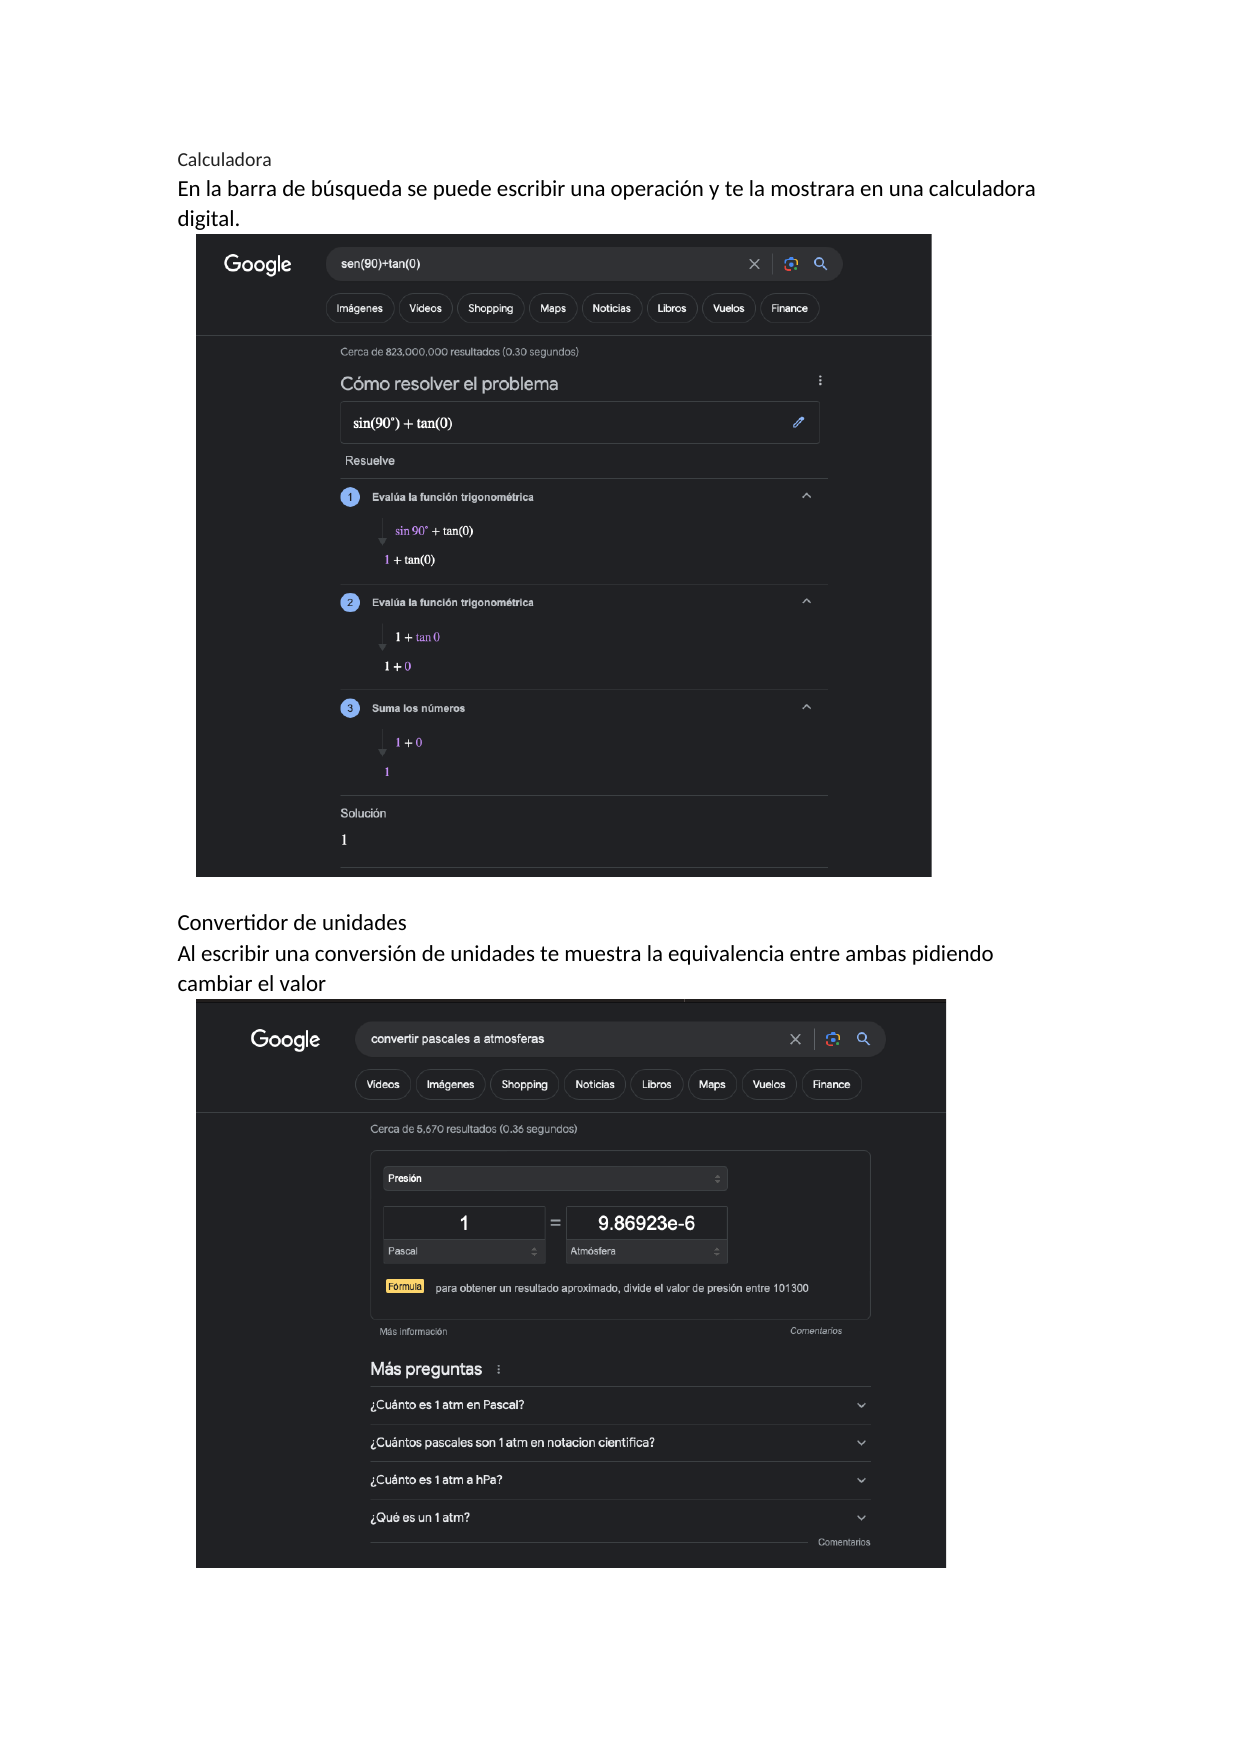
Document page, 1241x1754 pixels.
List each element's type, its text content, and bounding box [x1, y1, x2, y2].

text Calculadora [177, 148, 1063, 172]
text En la barra de búsqueda se puede escribir una operación y te la mostrara en una calculadora digital. [177, 174, 1063, 232]
text Al escribir una conversión de unidades te muestra la equivalencia entre ambas pidiendo cambiar el valor [177, 939, 1063, 997]
text Convertidor de unidades [177, 908, 1063, 937]
